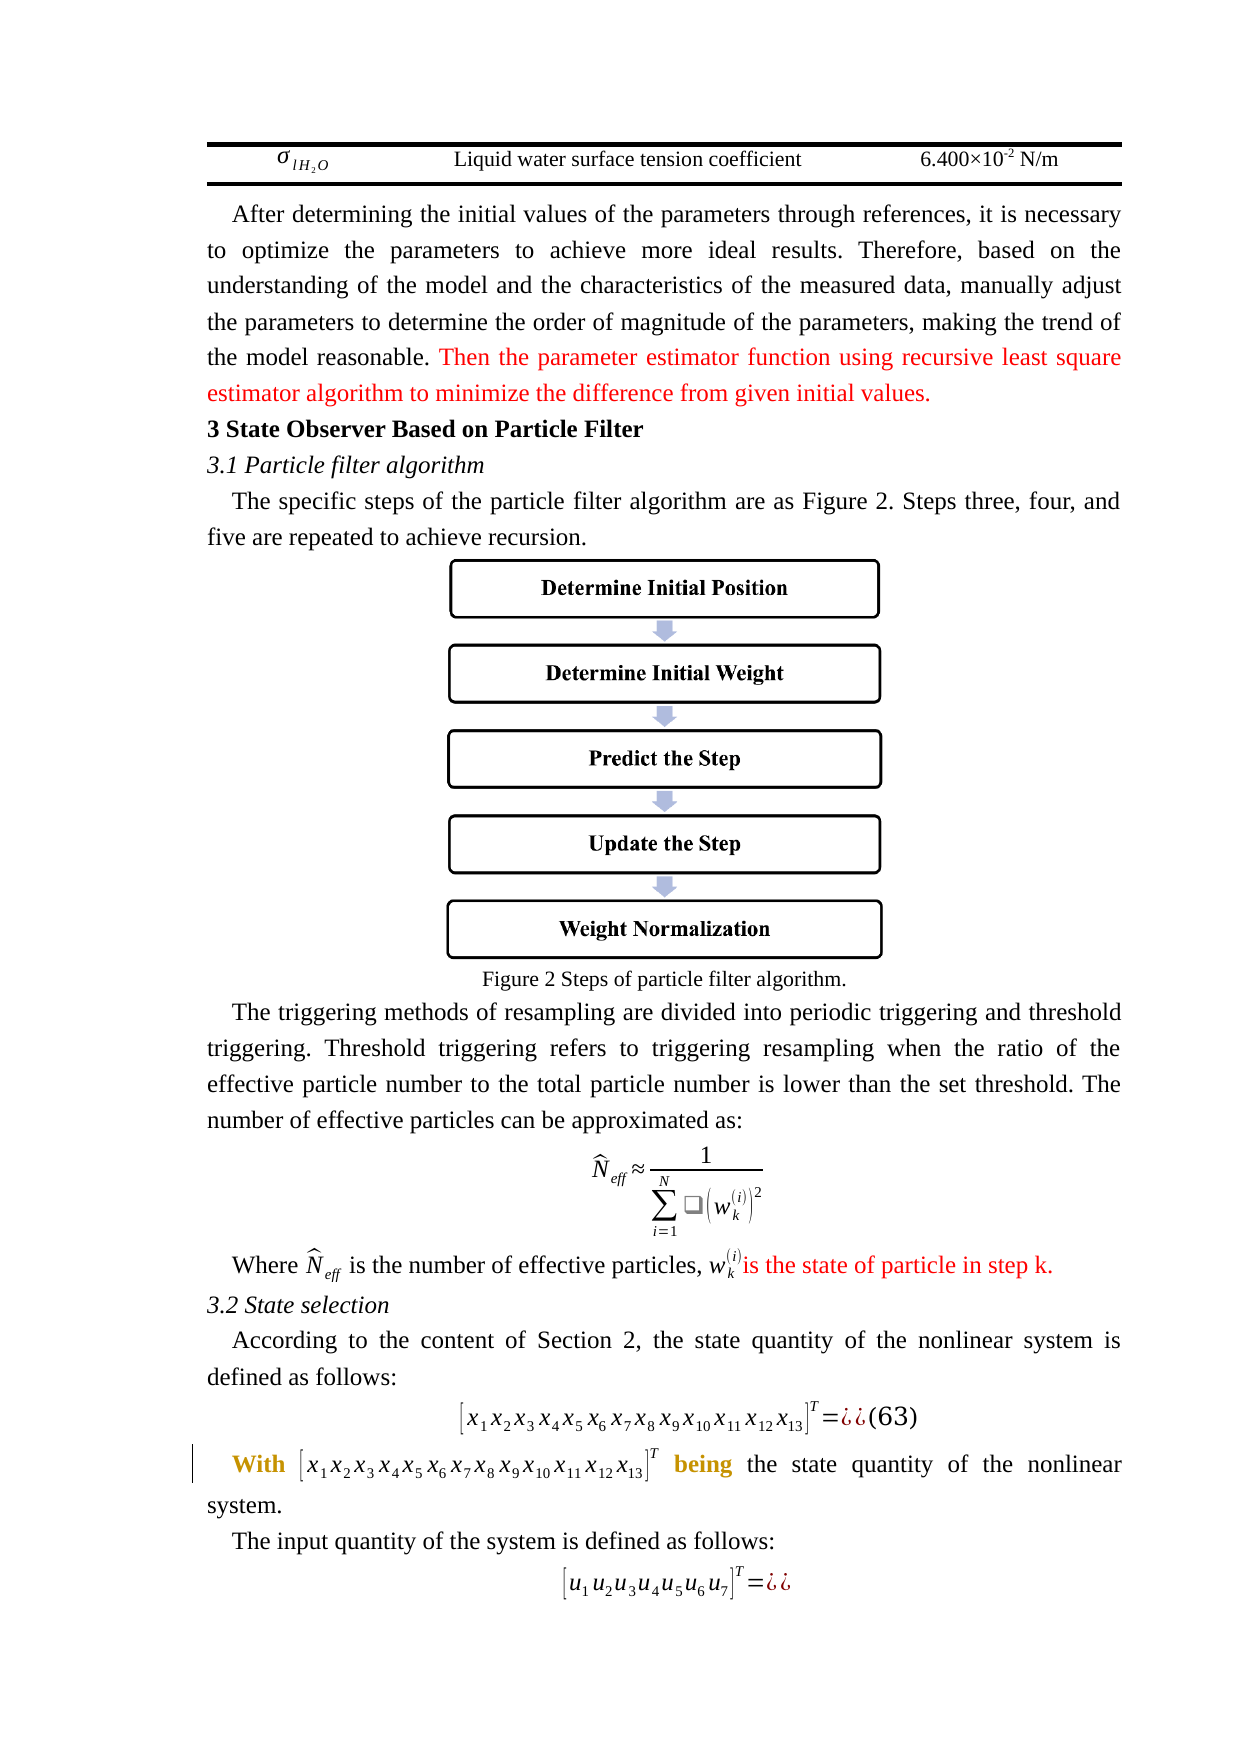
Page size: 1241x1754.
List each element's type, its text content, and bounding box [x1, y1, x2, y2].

picture [341, 558, 988, 960]
table_cell [207, 147, 399, 182]
text The input quantity of the system is defined as follows: [207, 1526, 1122, 1555]
text (62) [207, 1141, 1122, 1240]
text The specific steps of the particle filter algorithm are as Figure 2. Steps three, four, and five are repeated to achieve recursion. [207, 486, 1122, 551]
text The triggering methods of resampling are divided into periodic triggering and threshold triggering. Threshold triggering refers to triggering resampling when the ratio of the effective particle number to the total particle number is lower than the set threshold. The number of effective particles can be approximated as: [207, 997, 1122, 1134]
table_cell Liquid water surface tension coefficient [399, 147, 856, 182]
text (63) [207, 1397, 1122, 1437]
subtitle 3.1 Particle filter algorithm [207, 450, 1122, 479]
text According to the content of Section 2, the state quantity of the nonlinear system is defined as follows: [207, 1326, 1122, 1390]
text Where is the number of effective particles, is the state of particle in step k. [207, 1247, 1122, 1282]
subtitle 3.2 State selection [207, 1290, 1122, 1318]
table_cell 6.400×10-2 N/m [856, 147, 1122, 182]
text Figure 2 Steps of particle filter algorithm. [207, 966, 1122, 991]
text With being the state quantity of the nonlinear system. [207, 1444, 1122, 1519]
text (64) [207, 1562, 1122, 1601]
subtitle State Observer Based on Particle Filter [207, 414, 1122, 443]
text After determining the initial values of the parameters through references, it is necessary to optimize the parameters to achieve more ideal results. Therefore, based on the understanding of the model and the characteristics of the measured data, manually adjust the parameters to determine the order of magnitude of the parameters, making the trend of the model reasonable. Then the parameter estimator function using recursive least square estimator algorithm to minimize the difference from given initial values. [207, 199, 1122, 407]
